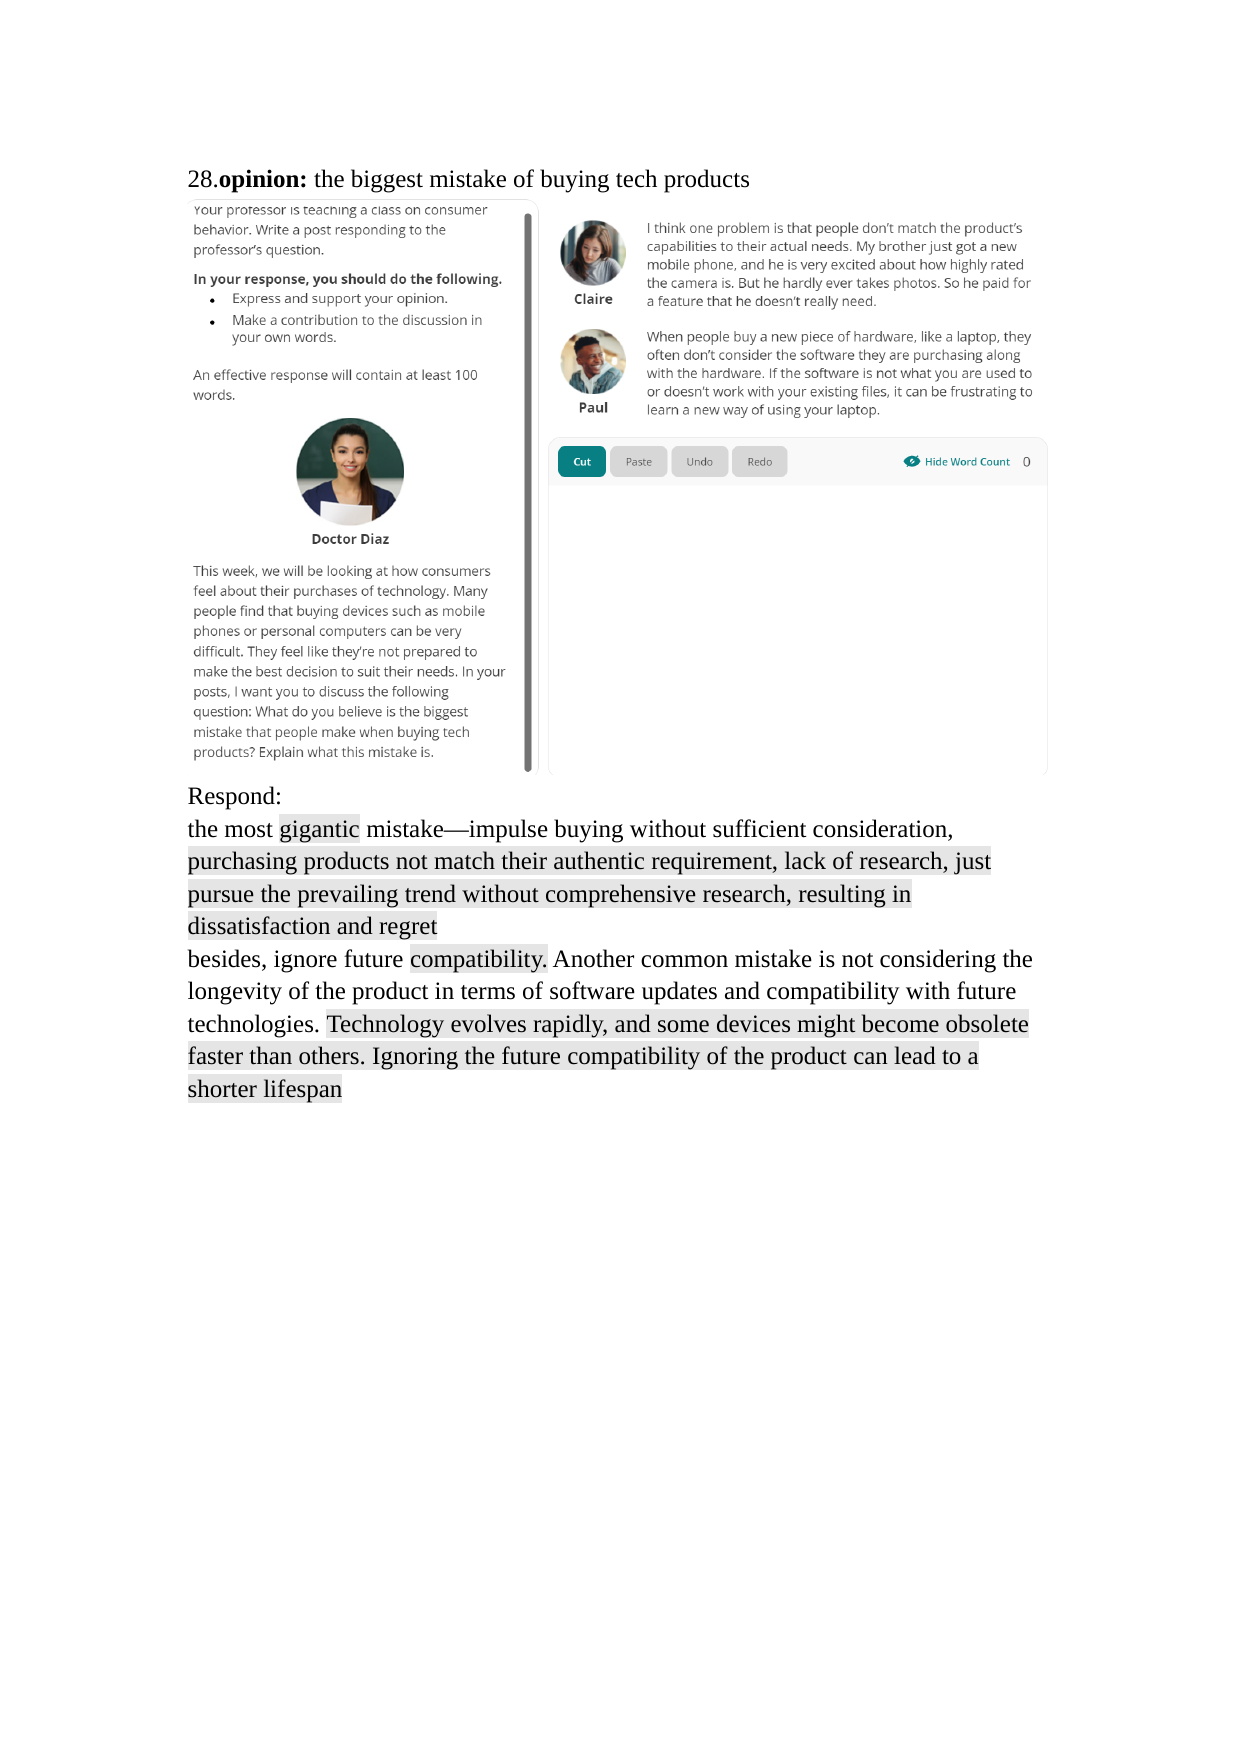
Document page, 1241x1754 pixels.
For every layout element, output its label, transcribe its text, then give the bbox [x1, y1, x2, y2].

text besides, ignore future compatibility. Another common mistake is not considering the longevity of the product in terms of software updates and compatibility with future technologies. Technology evolves rapidly, and some devices might become obsolete faster than others. Ignoring the future compatibility of the product can lead to a shorter lifespan [187, 942, 1053, 1104]
picture [187, 195, 1053, 775]
text the most gigantic mistake—impulse buying without sufficient consideration, purchasing products not match their authentic requirement, lack of research, just pursue the prevailing trend without comprehensive research, resulting in dissatisfaction and regret [187, 812, 1053, 942]
text Respond: [187, 775, 1053, 812]
text 28.opinion: the biggest mistake of buying tech products [187, 162, 1053, 194]
